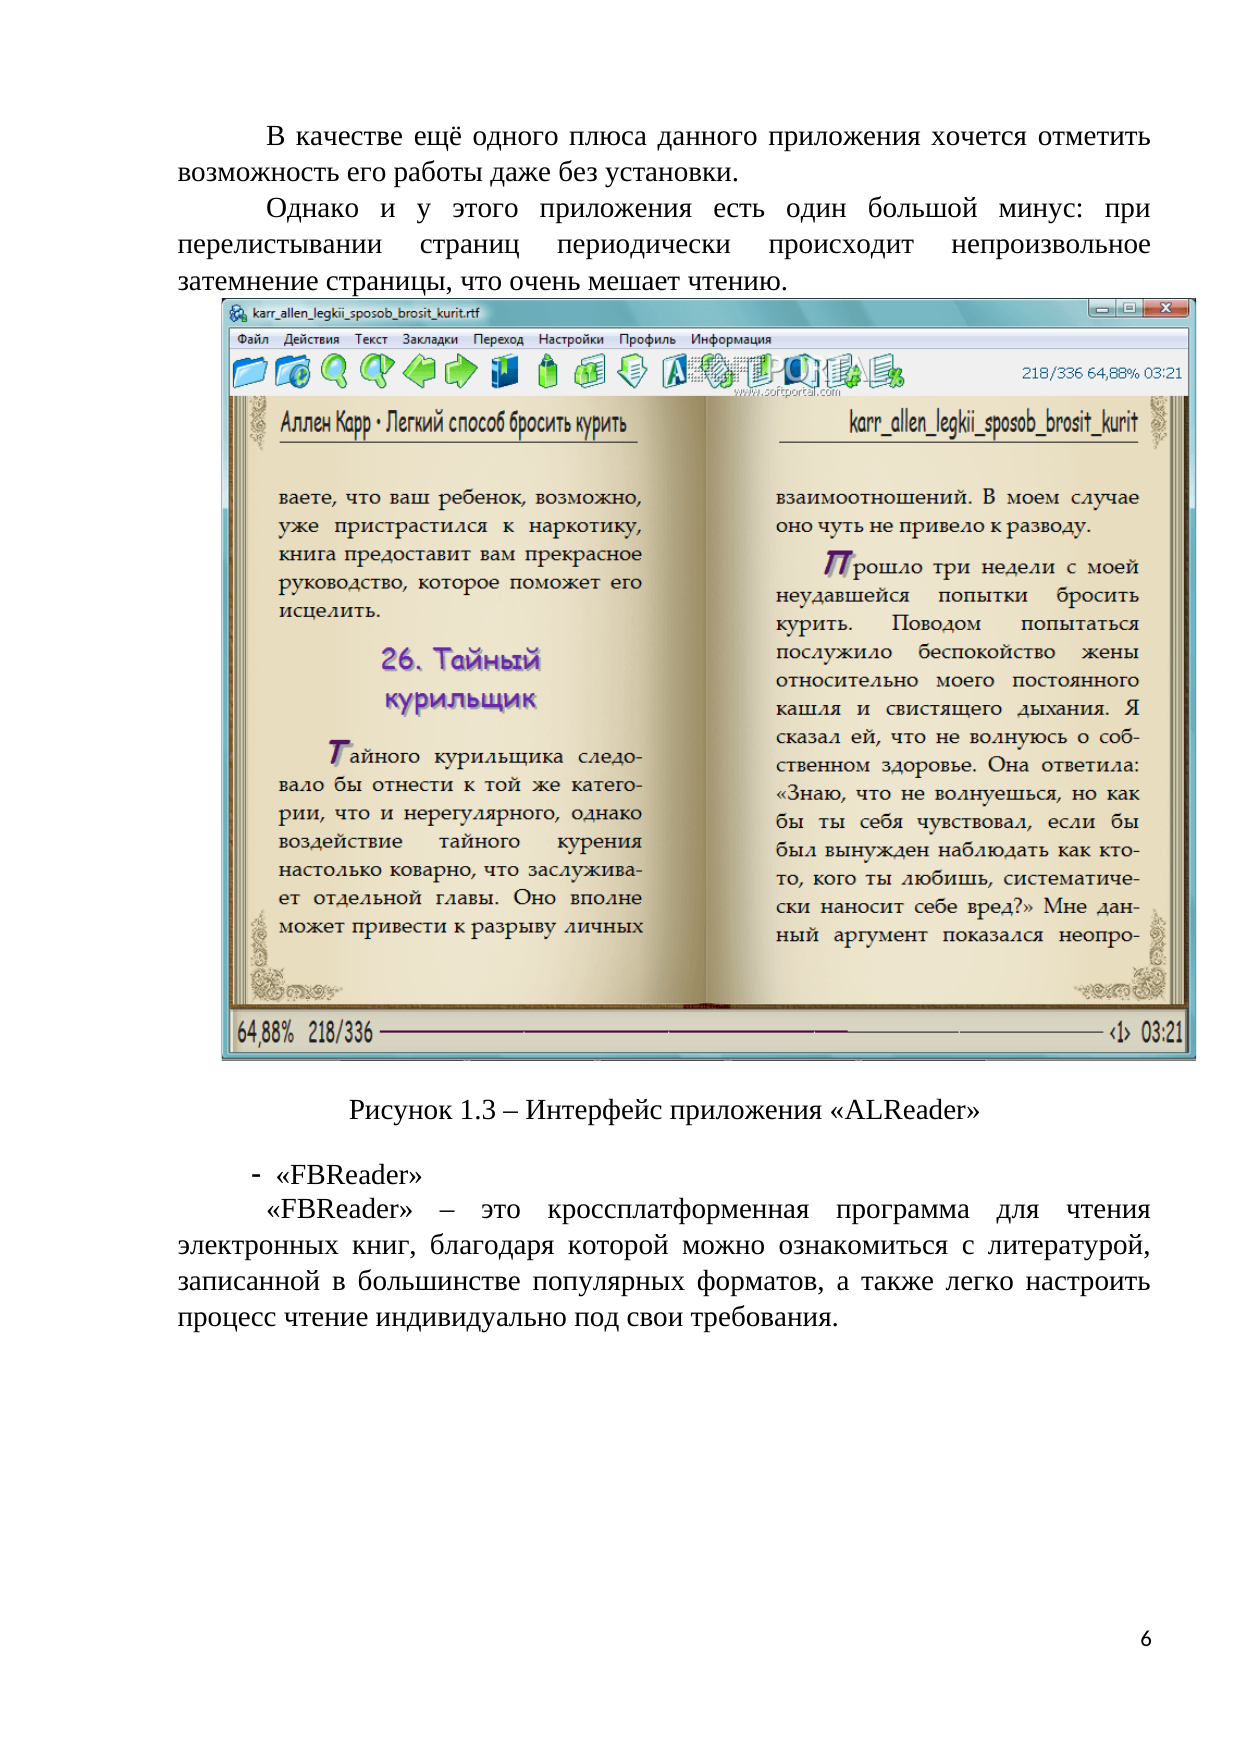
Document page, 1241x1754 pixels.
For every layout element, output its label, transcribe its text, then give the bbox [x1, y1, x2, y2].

text В качестве ещё одного плюса данного приложения хочется отметить возможность его работы даже без установки. [177, 118, 1152, 188]
text Однако и у этого приложения есть один большой минус: при перелистывании страниц периодически происходит непроизвольное затемнение страницы, что очень мешает чтению. [177, 190, 1152, 296]
text «FBReader» – это кроссплатформенная программа для чтения электронных книг, благодаря которой можно ознакомиться с литературой, записанной в большинстве популярных форматов, а также легко настроить процесс чтение индивидуально под свои требования. [177, 1191, 1152, 1333]
picture [221, 298, 1197, 1061]
list «FBReader» [177, 1157, 1143, 1191]
text Рисунок 1.3 – Интерфейс приложения «ALReader» [177, 1092, 1152, 1125]
